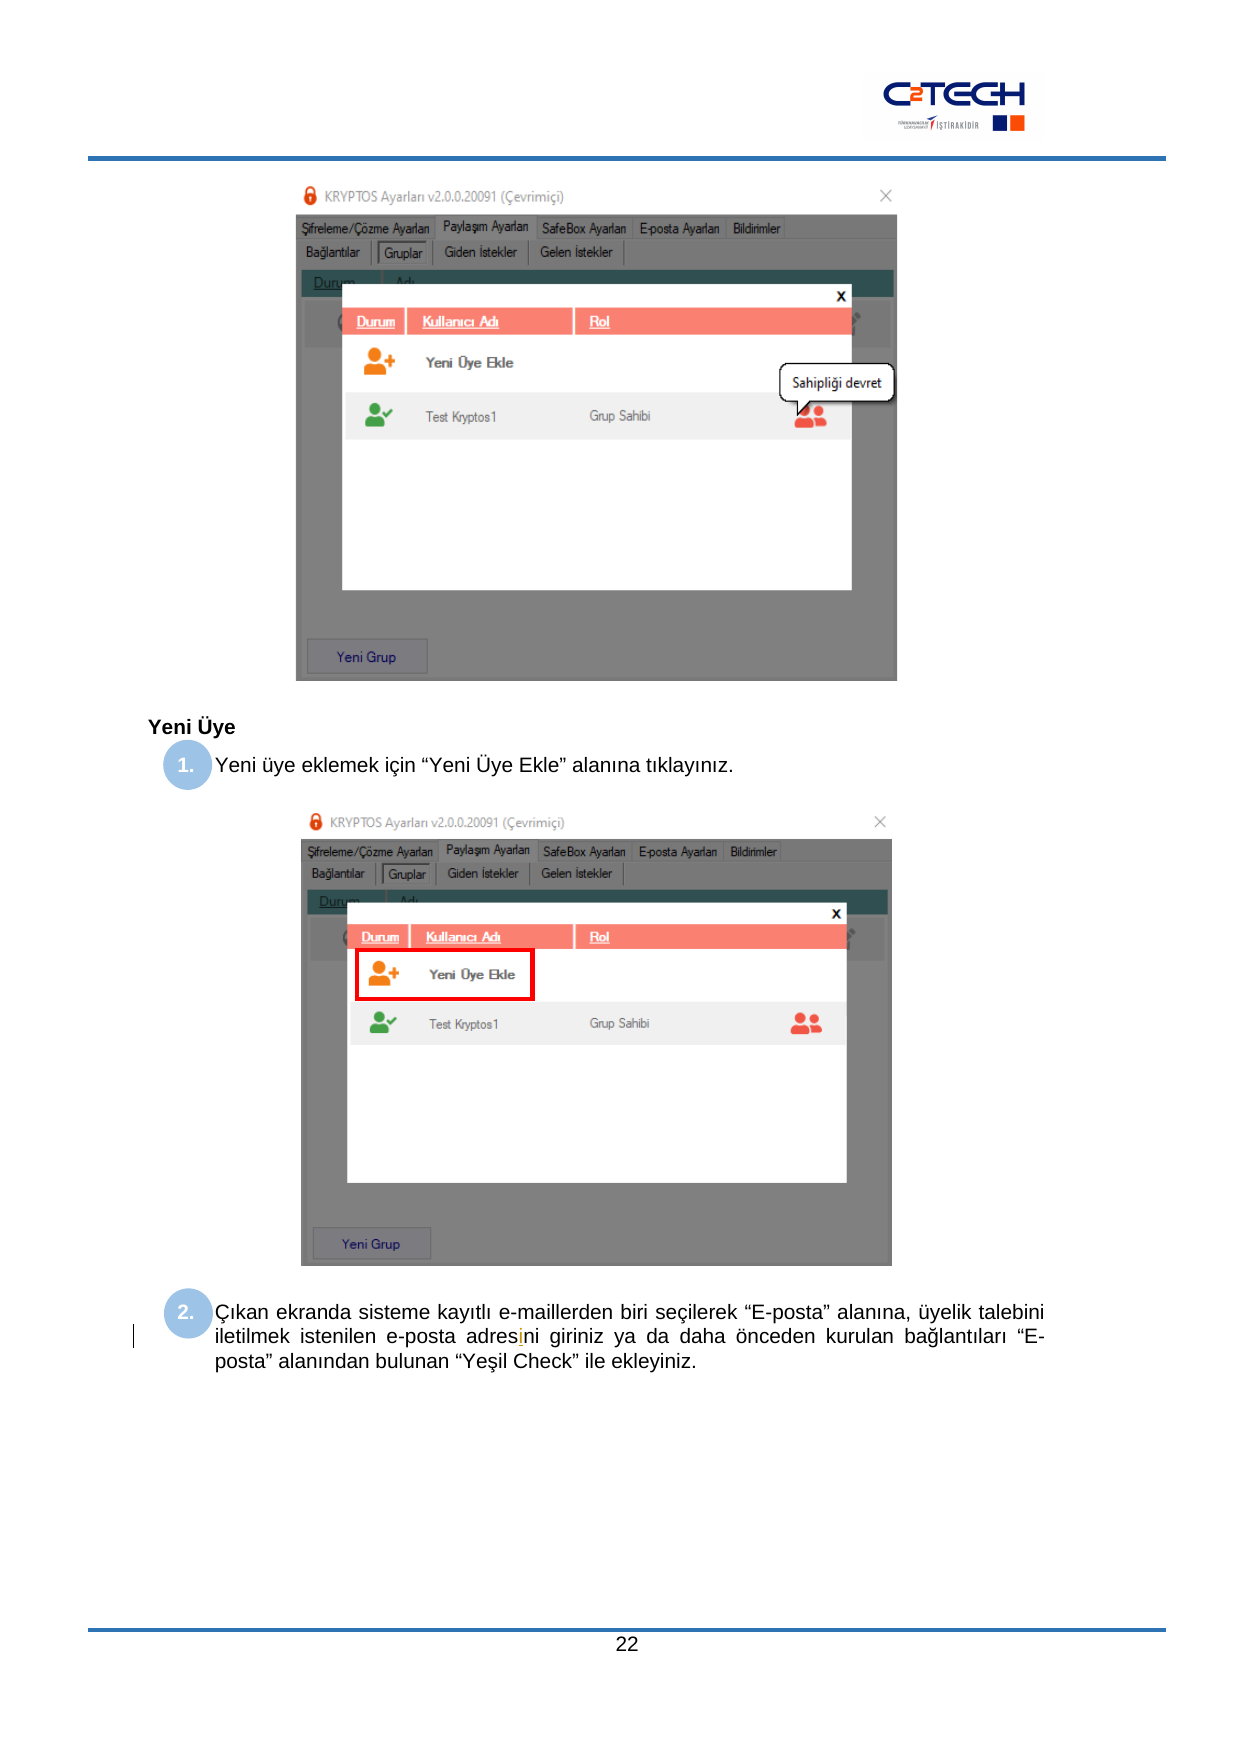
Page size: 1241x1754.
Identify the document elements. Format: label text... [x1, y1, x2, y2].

list Çıkan ekranda sisteme kayıtlı e-maillerden biri seçilerek “E-posta” alanına, üyelik talebini iletilmek istenilen e-posta adresni giriniz ya da daha önceden kurulan bağlantıları “E-posta” alanından bulunan “Yeşil Check” ile ekleyiniz. [177, 1300, 1045, 1373]
text Yeni Üye [148, 714, 1093, 738]
list Yeni üye eklemek için “Yeni Üye Ekle” alanına tıklayınız. [177, 753, 1045, 777]
picture [301, 811, 892, 1266]
picture [863, 73, 1045, 140]
picture [295, 184, 898, 681]
